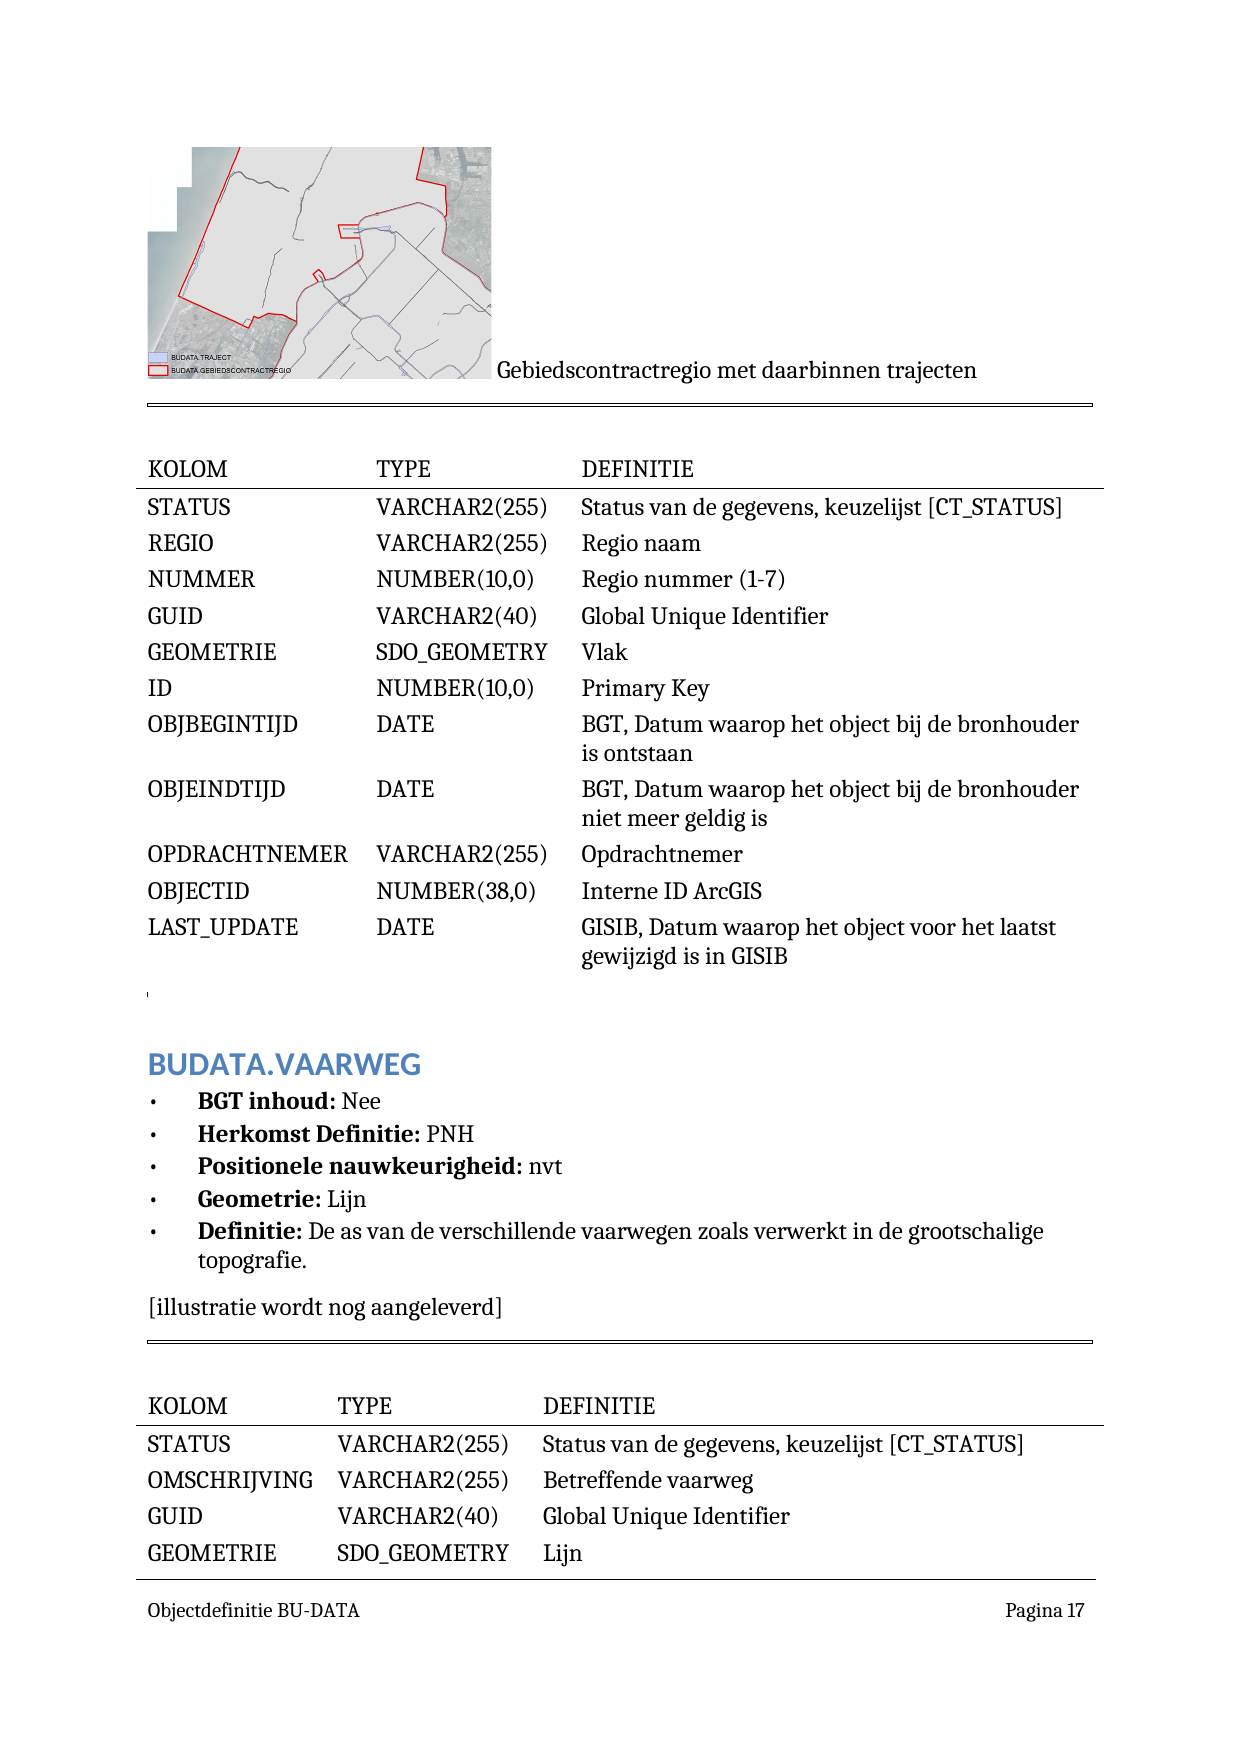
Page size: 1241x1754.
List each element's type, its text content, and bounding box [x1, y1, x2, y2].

table_cell VARCHAR2(40) [326, 1499, 532, 1535]
table_cell OPDRACHTNEMER [136, 837, 365, 873]
table_cell Regio naam [570, 525, 1104, 562]
table_cell Lijn [532, 1535, 1104, 1571]
table_cell Interne ID ArcGIS [570, 873, 1104, 909]
list BGT inhoud: Nee [148, 1087, 1093, 1116]
table_cell OBJECTID [136, 873, 365, 909]
table_cell Betreffende vaarweg [532, 1462, 1104, 1498]
table_cell STATUS [136, 489, 365, 525]
table_cell OBJEINDTIJD [136, 772, 365, 837]
table_cell Regio nummer (1-7) [570, 562, 1104, 598]
table_cell Opdrachtnemer [570, 837, 1104, 873]
table_cell VARCHAR2(255) [326, 1426, 532, 1462]
table_cell LAST_UPDATE [136, 909, 365, 974]
table_cell GEOMETRIE [136, 634, 365, 670]
table_header DEFINITIE [570, 451, 1104, 488]
table_cell Status van de gegevens, keuzelijst [CT_STATUS] [532, 1426, 1104, 1462]
table_cell STATUS [136, 1426, 326, 1462]
table_cell SDO_GEOMETRY [326, 1535, 532, 1571]
list Geometrie: Lijn [148, 1184, 1093, 1213]
table_cell GEOMETRIE [136, 1535, 326, 1571]
table_cell VARCHAR2(255) [326, 1462, 532, 1498]
subtitle BUDATA.VAARWEG [148, 1042, 1093, 1083]
table_cell OMSCHRIJVING [136, 1462, 326, 1498]
list Definitie: De as van de verschillende vaarwegen zoals verwerkt in de grootschalige topografie. [148, 1217, 1093, 1274]
table_cell VARCHAR2(255) [365, 837, 570, 873]
table_cell DATE [365, 909, 570, 974]
table_cell DATE [365, 772, 570, 837]
table_cell VARCHAR2(255) [365, 525, 570, 562]
table_cell BGT, Datum waarop het object bij de bronhouder niet meer geldig is [570, 772, 1104, 837]
table_cell Status van de gegevens, keuzelijst [CT_STATUS] [570, 489, 1104, 525]
table_cell NUMBER(38,0) [365, 873, 570, 909]
table_cell VARCHAR2(255) [365, 489, 570, 525]
table_cell Vlak [570, 634, 1104, 670]
table_cell GISIB, Datum waarop het object voor het laatst gewijzigd is in GISIB [570, 909, 1104, 974]
table_cell Primary Key [570, 670, 1104, 707]
list Herkomst Definitie: PNH [148, 1119, 1093, 1148]
table_cell NUMBER(10,0) [365, 670, 570, 707]
table_header TYPE [326, 1388, 532, 1424]
table_cell GUID [136, 598, 365, 634]
picture [147, 147, 492, 379]
table_cell Global Unique Identifier [570, 598, 1104, 634]
table_header KOLOM [136, 1388, 326, 1424]
table_cell GUID [136, 1499, 326, 1535]
list Positionele nauwkeurigheid: nvt [148, 1152, 1093, 1181]
table_cell NUMMER [136, 562, 365, 598]
table_cell REGIO [136, 525, 365, 562]
table_cell Global Unique Identifier [532, 1499, 1104, 1535]
table_header KOLOM [136, 451, 365, 488]
table_header TYPE [365, 451, 570, 488]
text [illustratie wordt nog aangeleverd] [148, 1293, 1093, 1322]
table_cell OBJBEGINTIJD [136, 707, 365, 772]
table_cell NUMBER(10,0) [365, 562, 570, 598]
table_cell SDO_GEOMETRY [365, 634, 570, 670]
table_header DEFINITIE [532, 1388, 1104, 1424]
table_cell ID [136, 670, 365, 707]
table_cell DATE [365, 707, 570, 772]
table_cell VARCHAR2(40) [365, 598, 570, 634]
table_cell BGT, Datum waarop het object bij de bronhouder is ontstaan [570, 707, 1104, 772]
